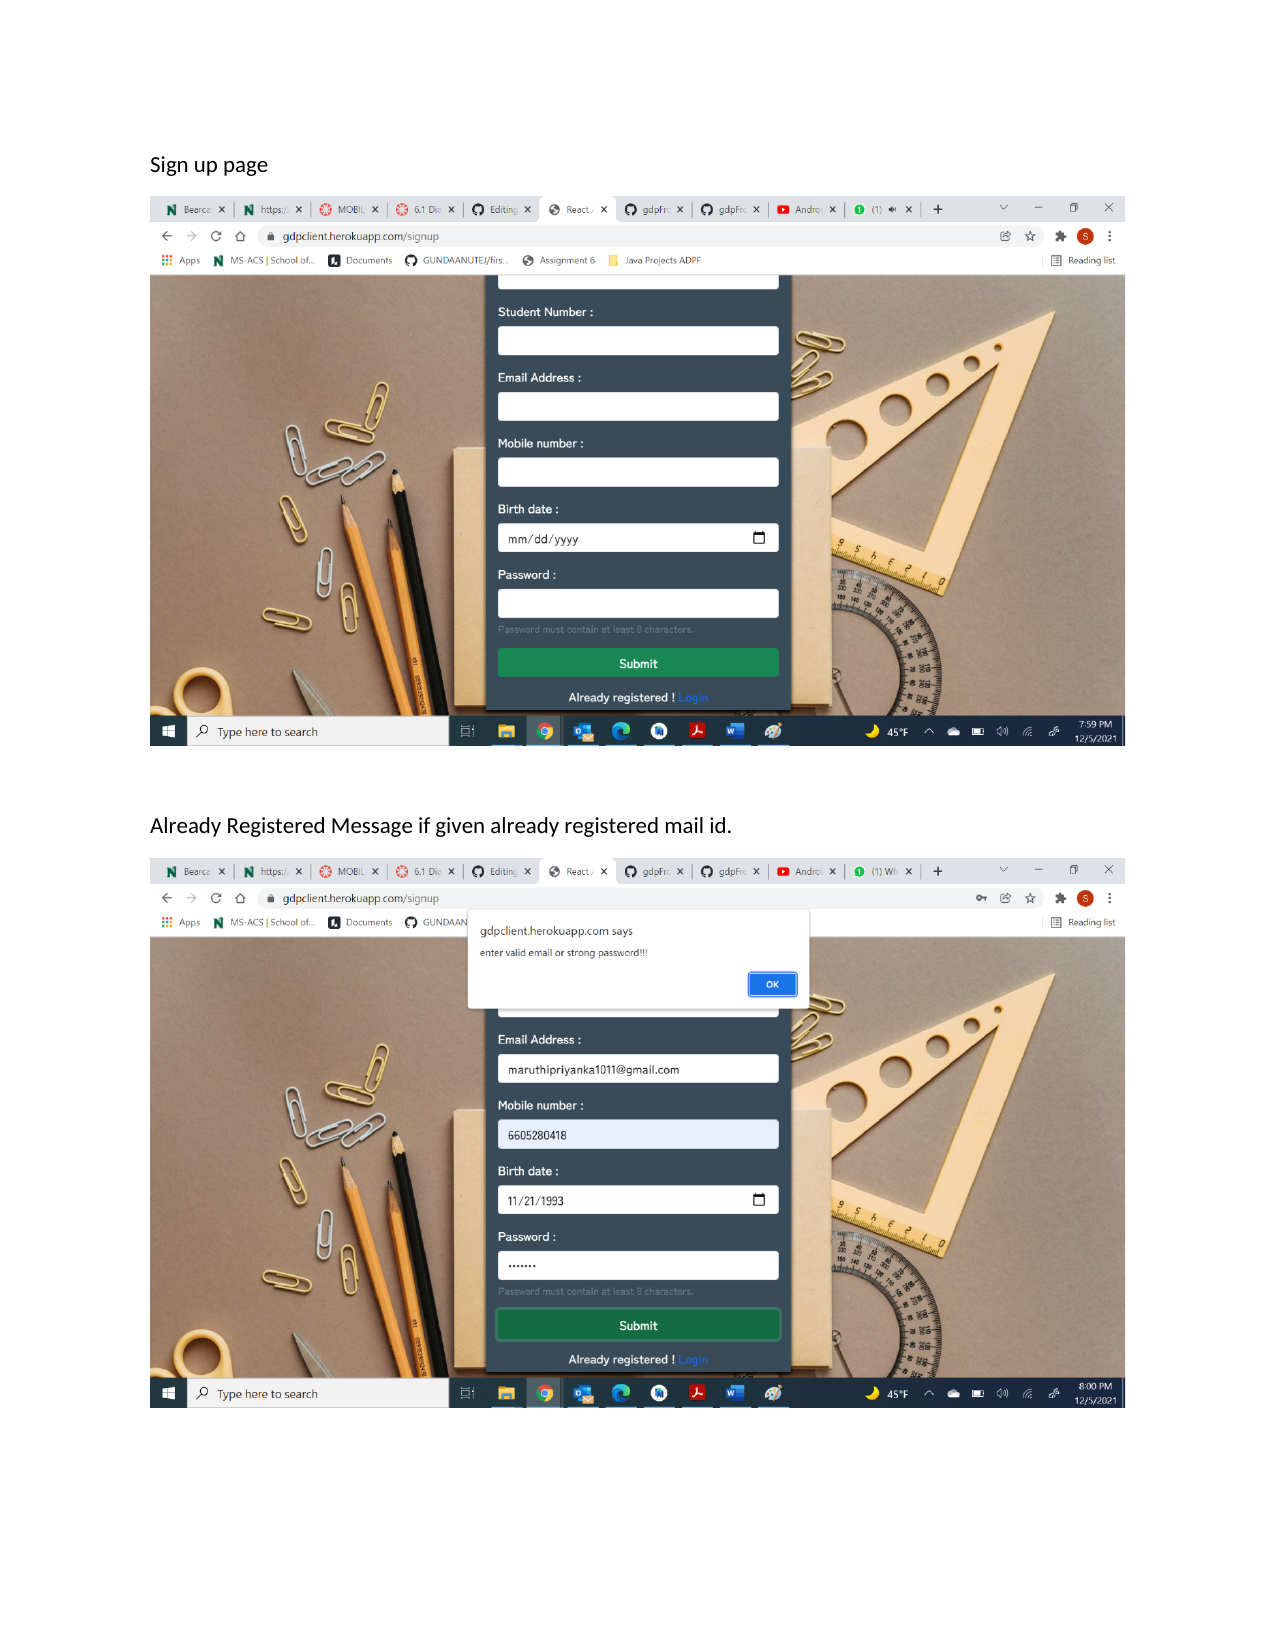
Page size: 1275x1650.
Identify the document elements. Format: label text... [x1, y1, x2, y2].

picture [150, 196, 1125, 746]
text Sign up page [150, 150, 1125, 178]
picture [150, 858, 1125, 1408]
text Already Registered Message if given already registered mail id. [150, 812, 1125, 839]
